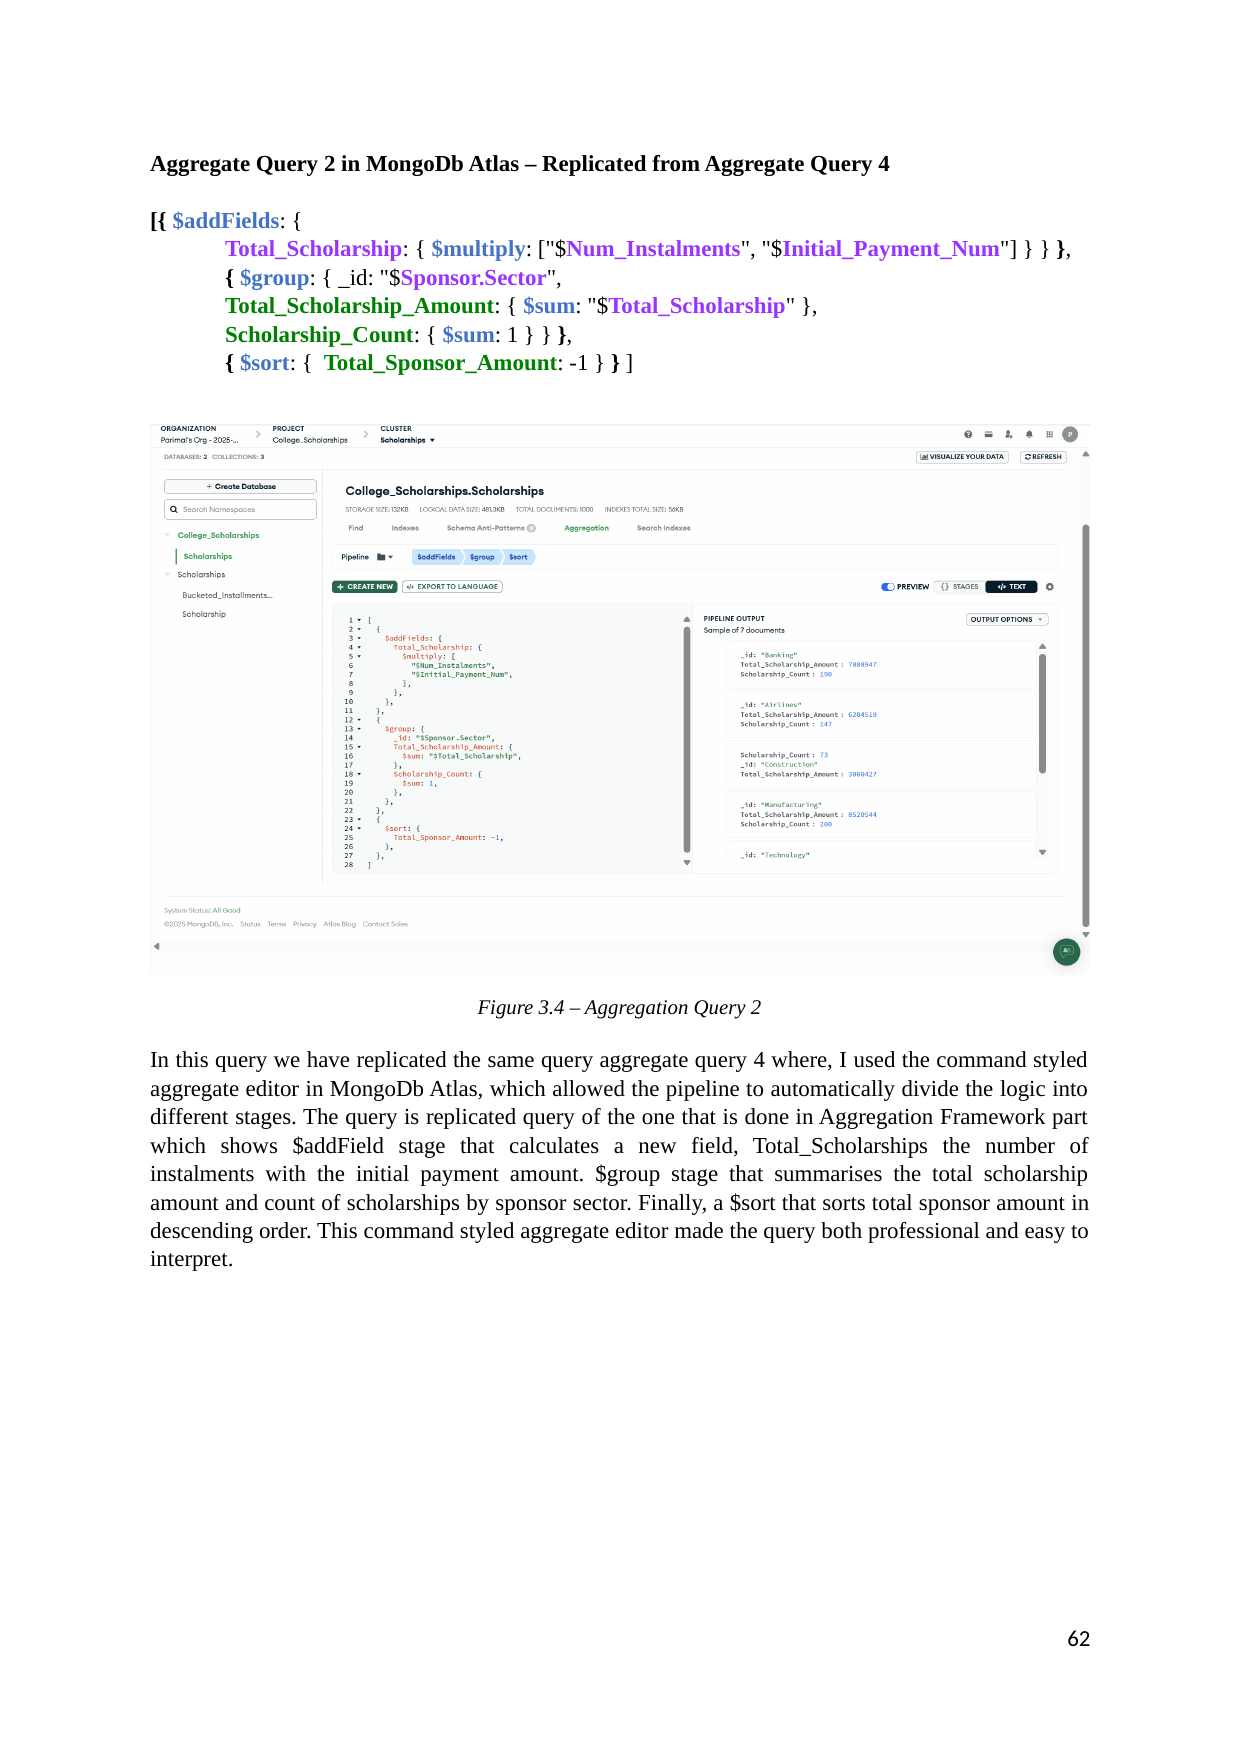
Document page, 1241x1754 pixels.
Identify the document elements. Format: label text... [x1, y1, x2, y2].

text [{ $addFields: { [150, 207, 1090, 233]
text Aggregate Query 2 in MongoDb Atlas – Replicated from Aggregate Query 4 [150, 150, 1090, 176]
text { $sort: { Total_Sponsor_Amount: -1 } } ] [150, 349, 1090, 375]
text Total_Scholarship: { $multiply: ["$Num_Instalments", "$Initial_Payment_Num"] } } }, [150, 235, 1090, 262]
text Figure 3.4 – Aggregation Query 2 [150, 994, 1090, 1019]
text { $group: { _id: "$Sponsor.Sector", [150, 264, 1090, 290]
picture [150, 422, 1091, 976]
text Total_Scholarship_Amount: { $sum: "$Total_Scholarship" }, [150, 292, 1090, 318]
text In this query we have replicated the same query aggregate query 4 where, I used the command styled aggregate editor in MongoDb Atlas, which allowed the pipeline to automatically divide the logic into different stages. The query is replicated query of the one that is done in Aggregation Framework part which shows $addField stage that calculates a new field, Total_Scholarships the number of instalments with the initial payment amount. $group stage that summarises the total scholarship amount and count of scholarships by sponsor sector. Finally, a $sort that sorts total sponsor amount in descending order. This command styled aggregate editor made the query both professional and easy to interpret. [150, 1046, 1090, 1272]
text Scholarship_Count: { $sum: 1 } } }, [150, 321, 1090, 347]
